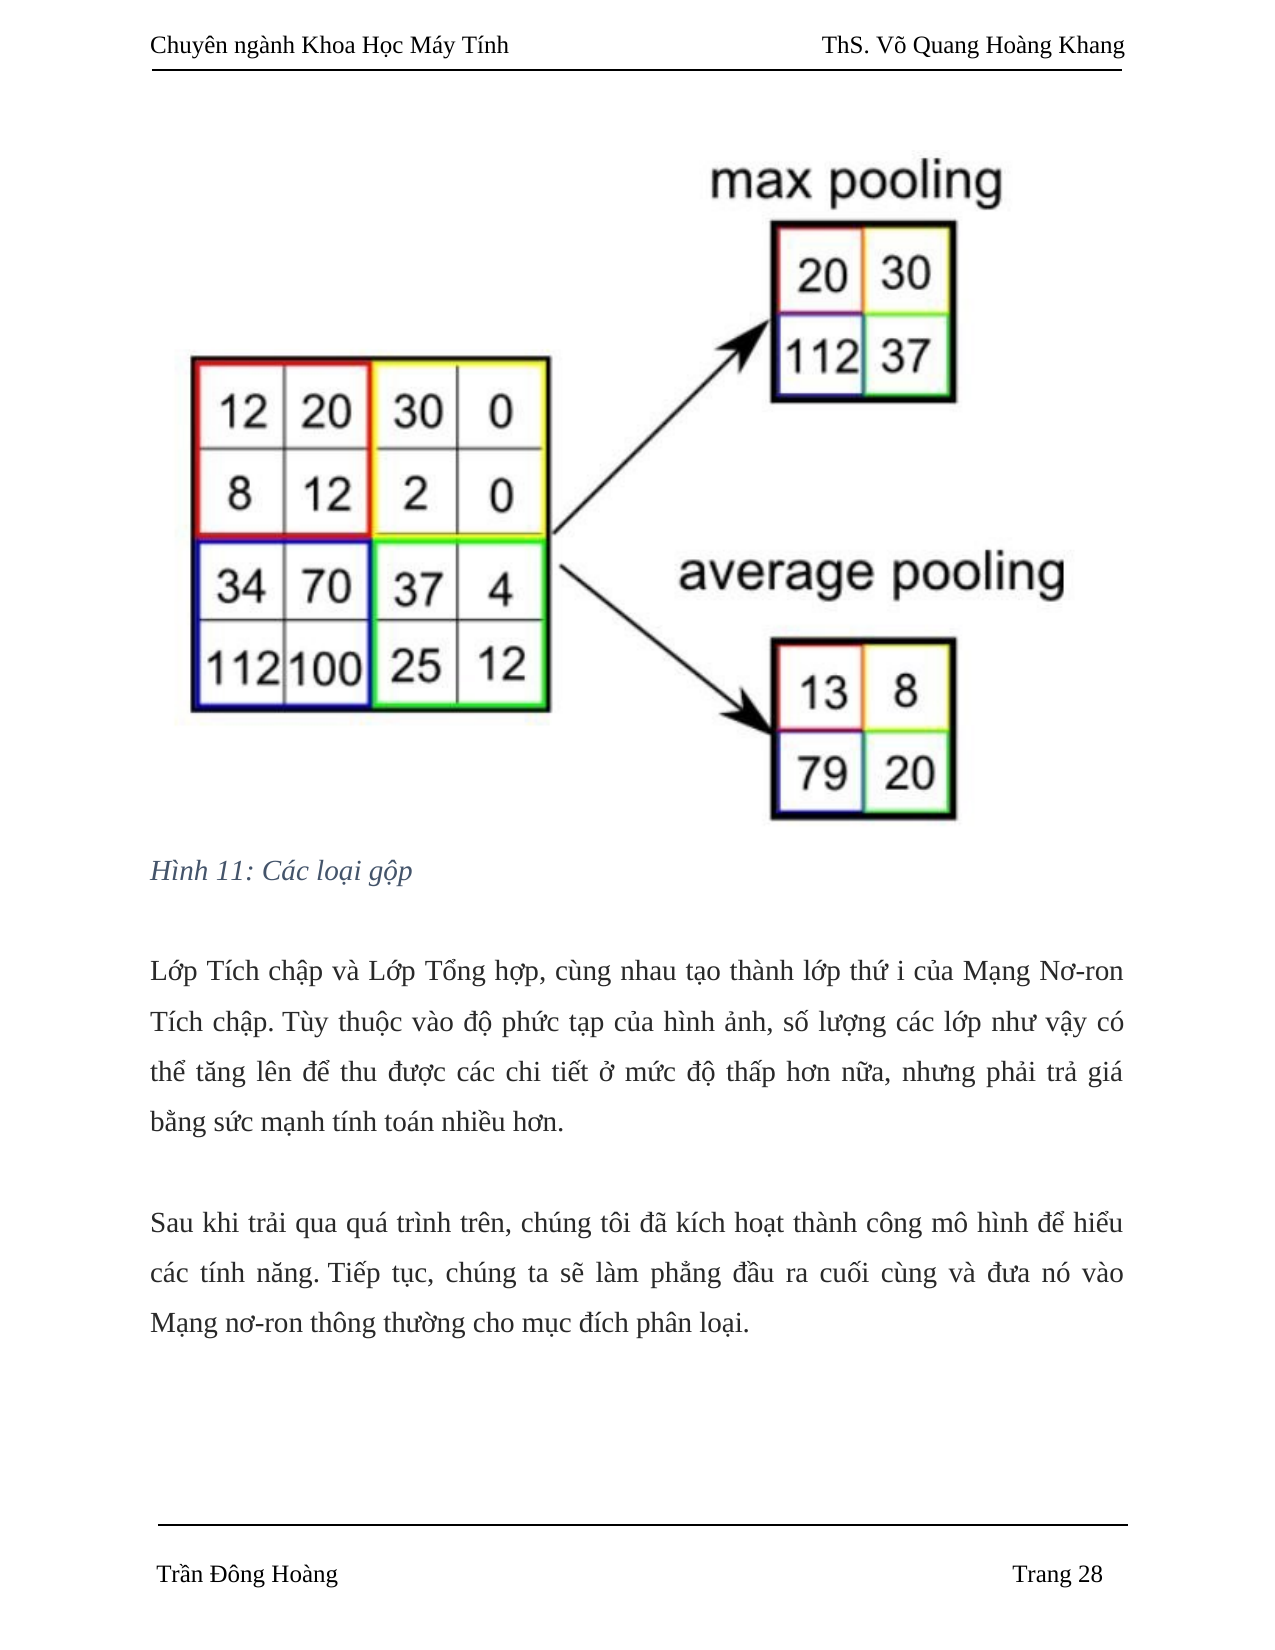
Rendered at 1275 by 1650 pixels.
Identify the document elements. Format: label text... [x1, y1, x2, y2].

text Lớp Tích chập và Lớp Tổng hợp, cùng nhau tạo thành lớp thứ i của Mạng Nơ-ron Tích chập. Tùy thuộc vào độ phức tạp của hình ảnh, số lượng các lớp như vậy có thể tăng lên để thu được các chi tiết ở mức độ thấp hơn nữa, nhưng phải trả giá bằng sức mạnh tính toán nhiều hơn. [150, 953, 1125, 1138]
picture [150, 150, 1081, 837]
text Sau khi trải qua quá trình trên, chúng tôi đã kích hoạt thành công mô hình để hiểu các tính năng. Tiếp tục, chúng ta sẽ làm phẳng đầu ra cuối cùng và đưa nó vào Mạng nơ-ron thông thường cho mục đích phân loại. [150, 1205, 1125, 1339]
text Hình 11: Các loại gộp [150, 853, 1125, 887]
